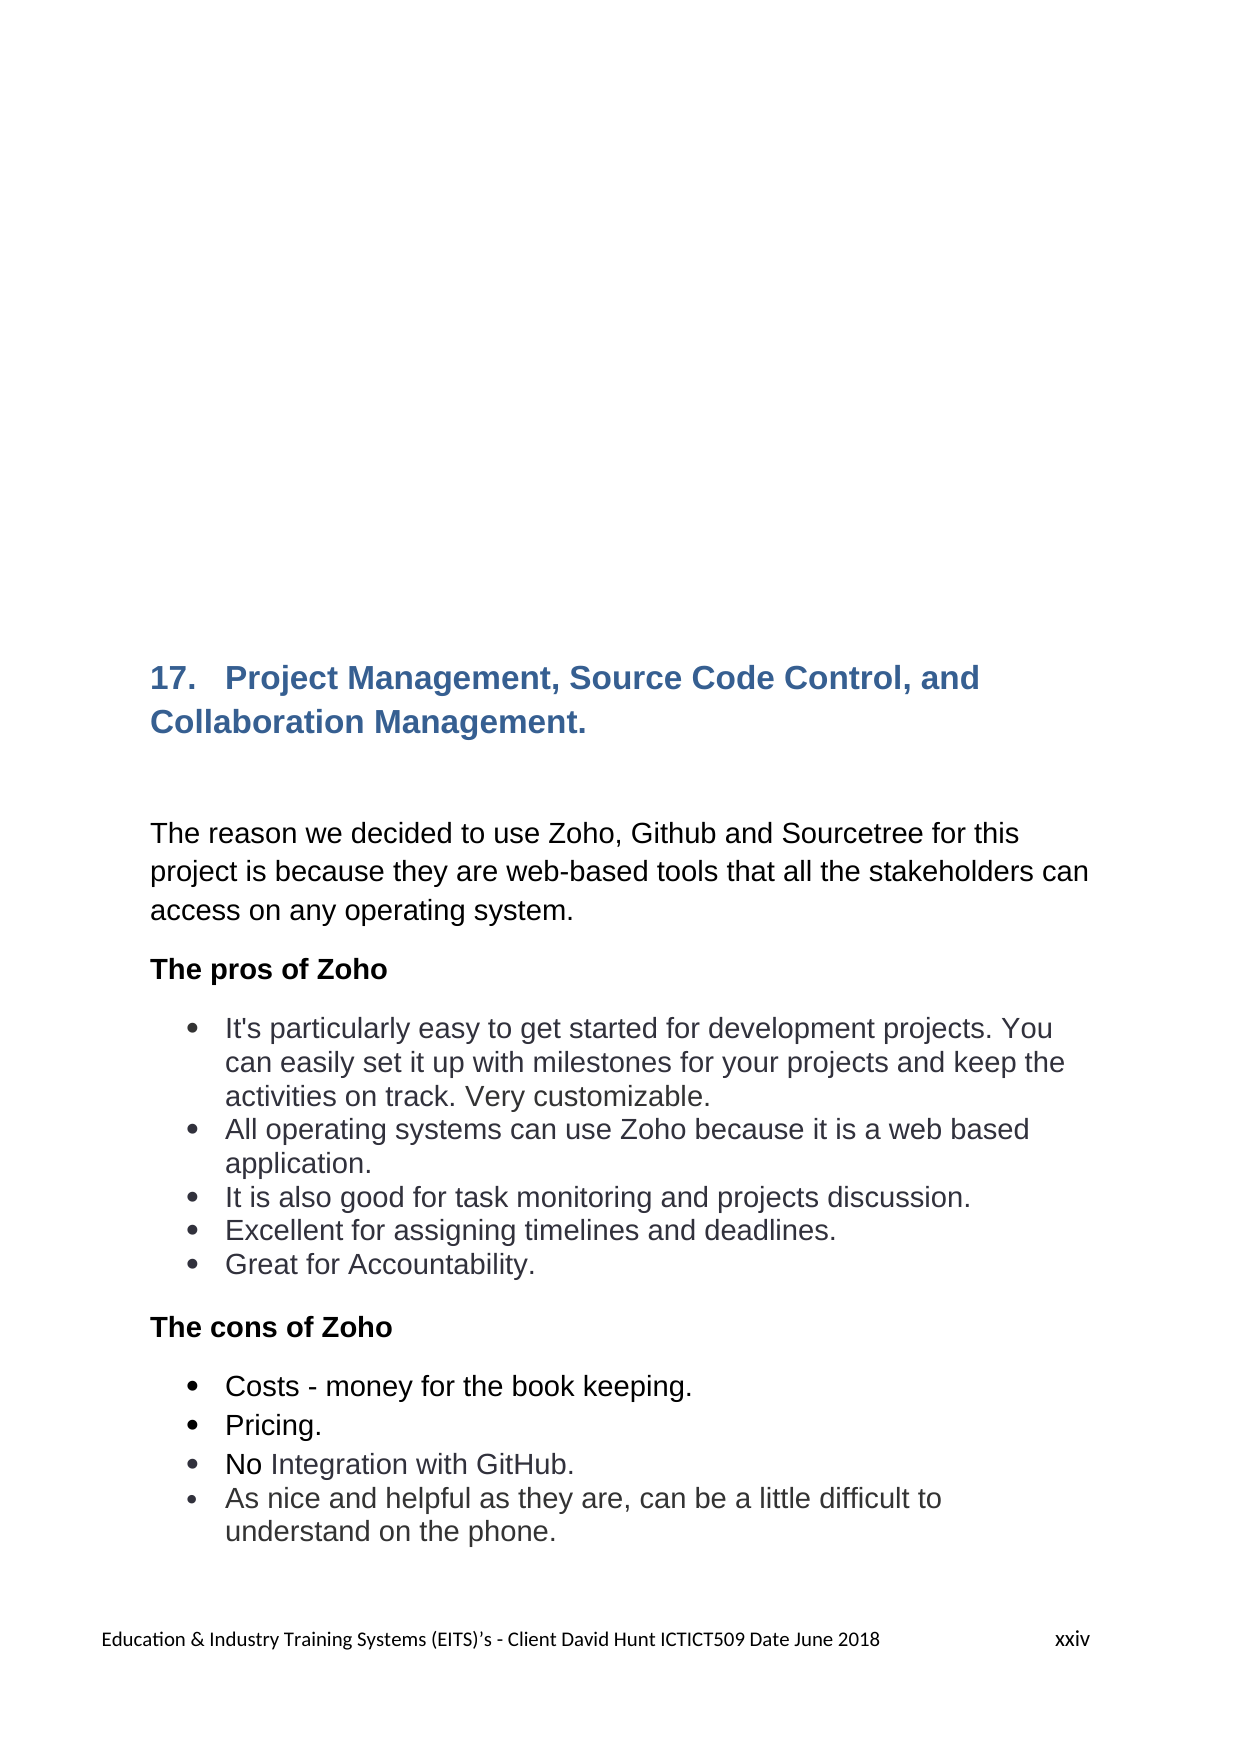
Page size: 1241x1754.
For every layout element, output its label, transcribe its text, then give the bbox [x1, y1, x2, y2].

text The reason we decided to use Zoho, Github and Sourcetree for this project is because they are web-based tools that all the stakeholders can access on any operating system. [150, 816, 1090, 926]
text The cons of Zoho [150, 1310, 1090, 1344]
list Great for Accountability. [187, 1247, 1090, 1281]
list It is also good for task monitoring and projects discussion. [187, 1180, 1090, 1213]
subtitle 17. Project Management, Source Code Control, and Collaboration Management. [150, 658, 1090, 741]
list It's particularly easy to get started for development projects. You can easily set it up with milestones for your projects and keep the activities on track. Very customizable. [187, 1012, 1090, 1112]
text The pros of Zoho [150, 952, 1090, 986]
list No Integration with GitHub. [187, 1447, 1090, 1481]
list All operating systems can use Zoho because it is a web based application. [187, 1112, 1090, 1180]
list Excellent for assigning timelines and deadlines. [187, 1213, 1090, 1247]
list As nice and helpful as they are, can be a little difficult to understand on the phone. [187, 1481, 1090, 1548]
list Costs - money for the book keeping. [187, 1369, 1090, 1403]
list Pricing. [187, 1408, 1090, 1442]
